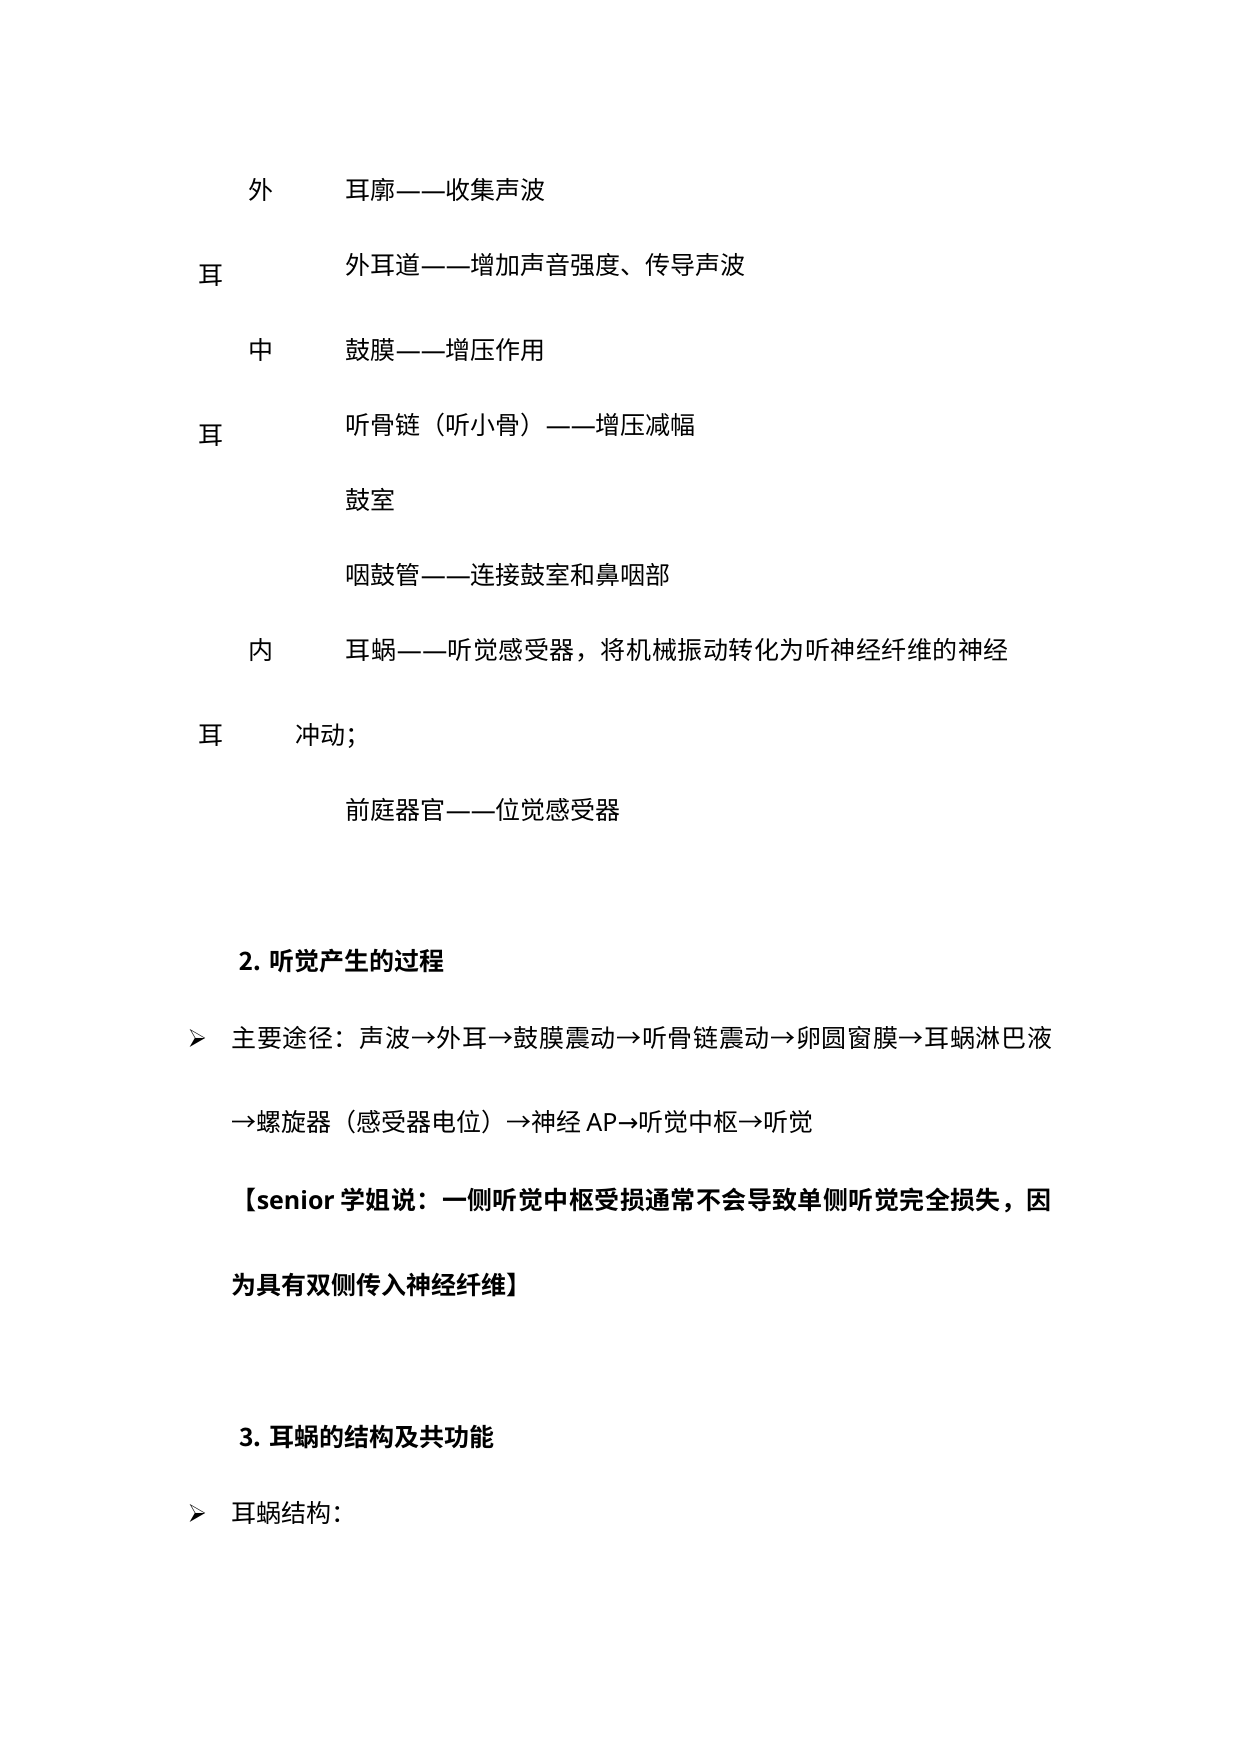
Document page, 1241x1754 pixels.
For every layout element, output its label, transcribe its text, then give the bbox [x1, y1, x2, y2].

list 【senior学姐说：一侧听觉中枢受损通常不会导致单侧听觉完全损失，因为具有双侧传入神经纤维】 [231, 1164, 1053, 1317]
table_header 外耳 [188, 156, 284, 316]
table_cell 前庭器官——位觉感受器 [284, 776, 1021, 851]
table_cell 内耳 [188, 616, 284, 851]
table_cell 外耳道——增加声音强度、传导声波 [284, 231, 1021, 316]
table_cell 中耳 [188, 316, 284, 616]
text ⒊ 耳蜗的结构及共功能 [187, 1403, 1053, 1471]
table_cell 鼓室 [284, 466, 1021, 541]
table_header 耳廓——收集声波 [284, 156, 1021, 231]
table_cell 耳蜗——听觉感受器，将机械振动转化为听神经纤维的神经冲动； [284, 616, 1021, 776]
table_cell 咽鼓管——连接鼓室和鼻咽部 [284, 541, 1021, 616]
text ⒉ 听觉产生的过程 [187, 927, 1053, 995]
table_cell 鼓膜——增压作用 [284, 316, 1021, 391]
table_cell 听骨链（听小骨）——增压减幅 [284, 391, 1021, 466]
list 主要途径：声波→外耳→鼓膜震动→听骨链震动→卵圆窗膜→耳蜗淋巴液→螺旋器（感受器电位）→神经AP→听觉中枢→听觉 [187, 1003, 1053, 1156]
list 耳蜗结构： [187, 1479, 1053, 1547]
